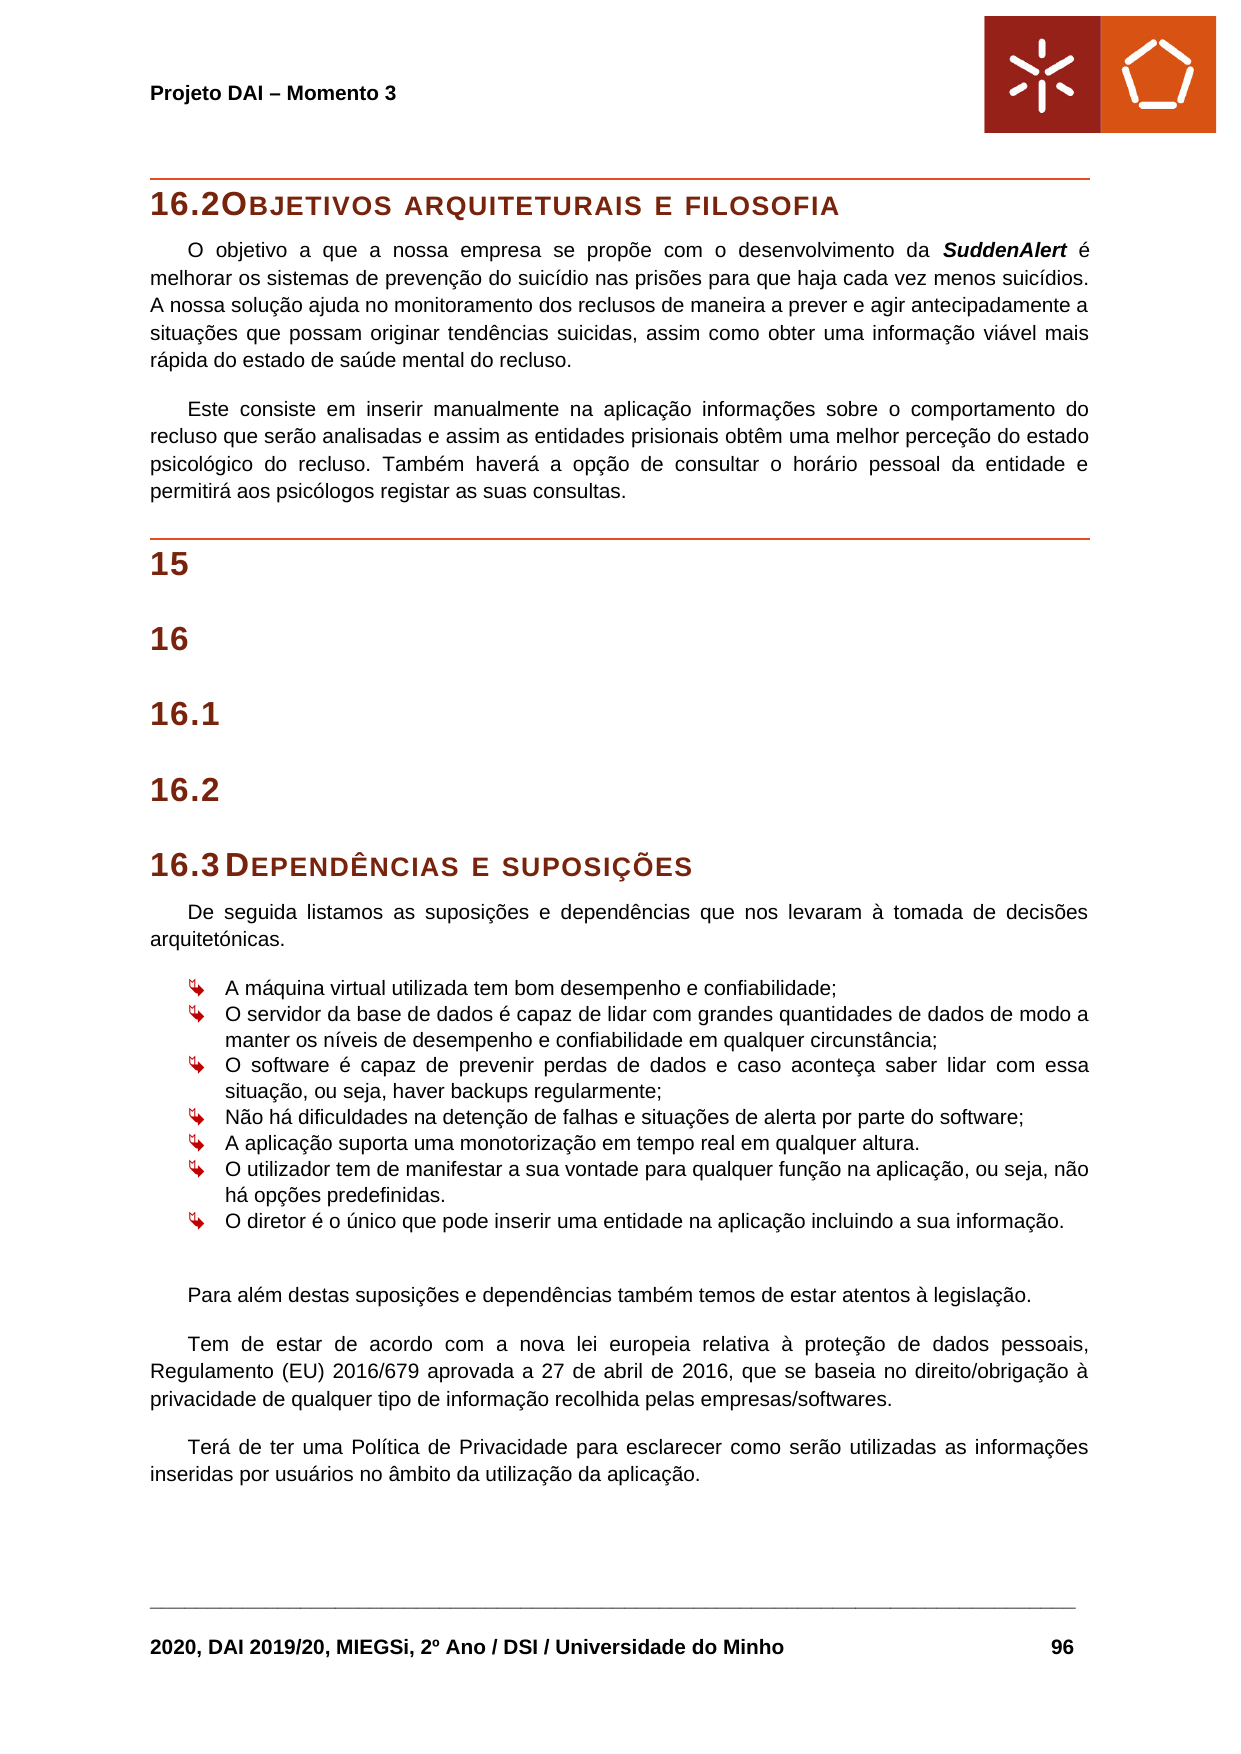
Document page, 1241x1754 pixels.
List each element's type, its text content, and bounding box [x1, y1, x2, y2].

subtitle 16.2Objetivos arquiteturais e filosofia [150, 180, 1090, 222]
subtitle Dependências e suposições [150, 839, 1090, 884]
list O software é capaz de prevenir perdas de dados e caso aconteça saber lidar com essa situação, ou seja, haver backups regularmente; [187, 1053, 1090, 1103]
list Não há dificuldades na detenção de falhas e situações de alerta por parte do software; [187, 1105, 1090, 1129]
text De seguida listamos as suposições e dependências que nos levaram à tomada de decisões arquitetónicas. [150, 900, 1090, 951]
list O utilizador tem de manifestar a sua vontade para qualquer função na aplicação, ou seja, não há opções predefinidas. [187, 1157, 1090, 1207]
text Tem de estar de acordo com a nova lei europeia relativa à proteção de dados pessoais, Regulamento (EU) 2016/679 aprovada a 27 de abril de 2016, que se baseia no direito/obrigação à privacidade de qualquer tipo de informação recolhida pelas empresas/softwares. [150, 1331, 1090, 1410]
text Terá de ter uma Política de Privacidade para esclarecer como serão utilizadas as informações inseridas por usuários no âmbito da utilização da aplicação. [150, 1435, 1090, 1486]
list A máquina virtual utilizada tem bom desempenho e confiabilidade; [187, 976, 1090, 1000]
text O objetivo a que a nossa empresa se propõe com o desenvolvimento da SuddenAlert é melhorar os sistemas de prevenção do suicídio nas prisões para que haja cada vez menos suicídios. A nossa solução ajuda no monitoramento dos reclusos de maneira a prever e agir antecipadamente a situações que possam originar tendências suicidas, assim como obter uma informação viável mais rápida do estado de saúde mental do recluso. [150, 238, 1090, 372]
text Este consiste em inserir manualmente na aplicação informações sobre o comportamento do recluso que serão analisadas e assim as entidades prisionais obtêm uma melhor perceção do estado psicológico do recluso. Também haverá a opção de consultar o horário pessoal da entidade e permitirá aos psicólogos registar as suas consultas. [150, 397, 1090, 503]
list O diretor é o único que pode inserir uma entidade na aplicação incluindo a sua informação. [187, 1209, 1090, 1233]
text Para além destas suposições e dependências também temos de estar atentos à legislação. [150, 1283, 1090, 1307]
list A aplicação suporta uma monotorização em tempo real em qualquer altura. [187, 1131, 1090, 1155]
picture [984, 16, 1217, 133]
list O servidor da base de dados é capaz de lidar com grandes quantidades de dados de modo a manter os níveis de desempenho e confiabilidade em qualquer circunstância; [187, 1002, 1090, 1051]
